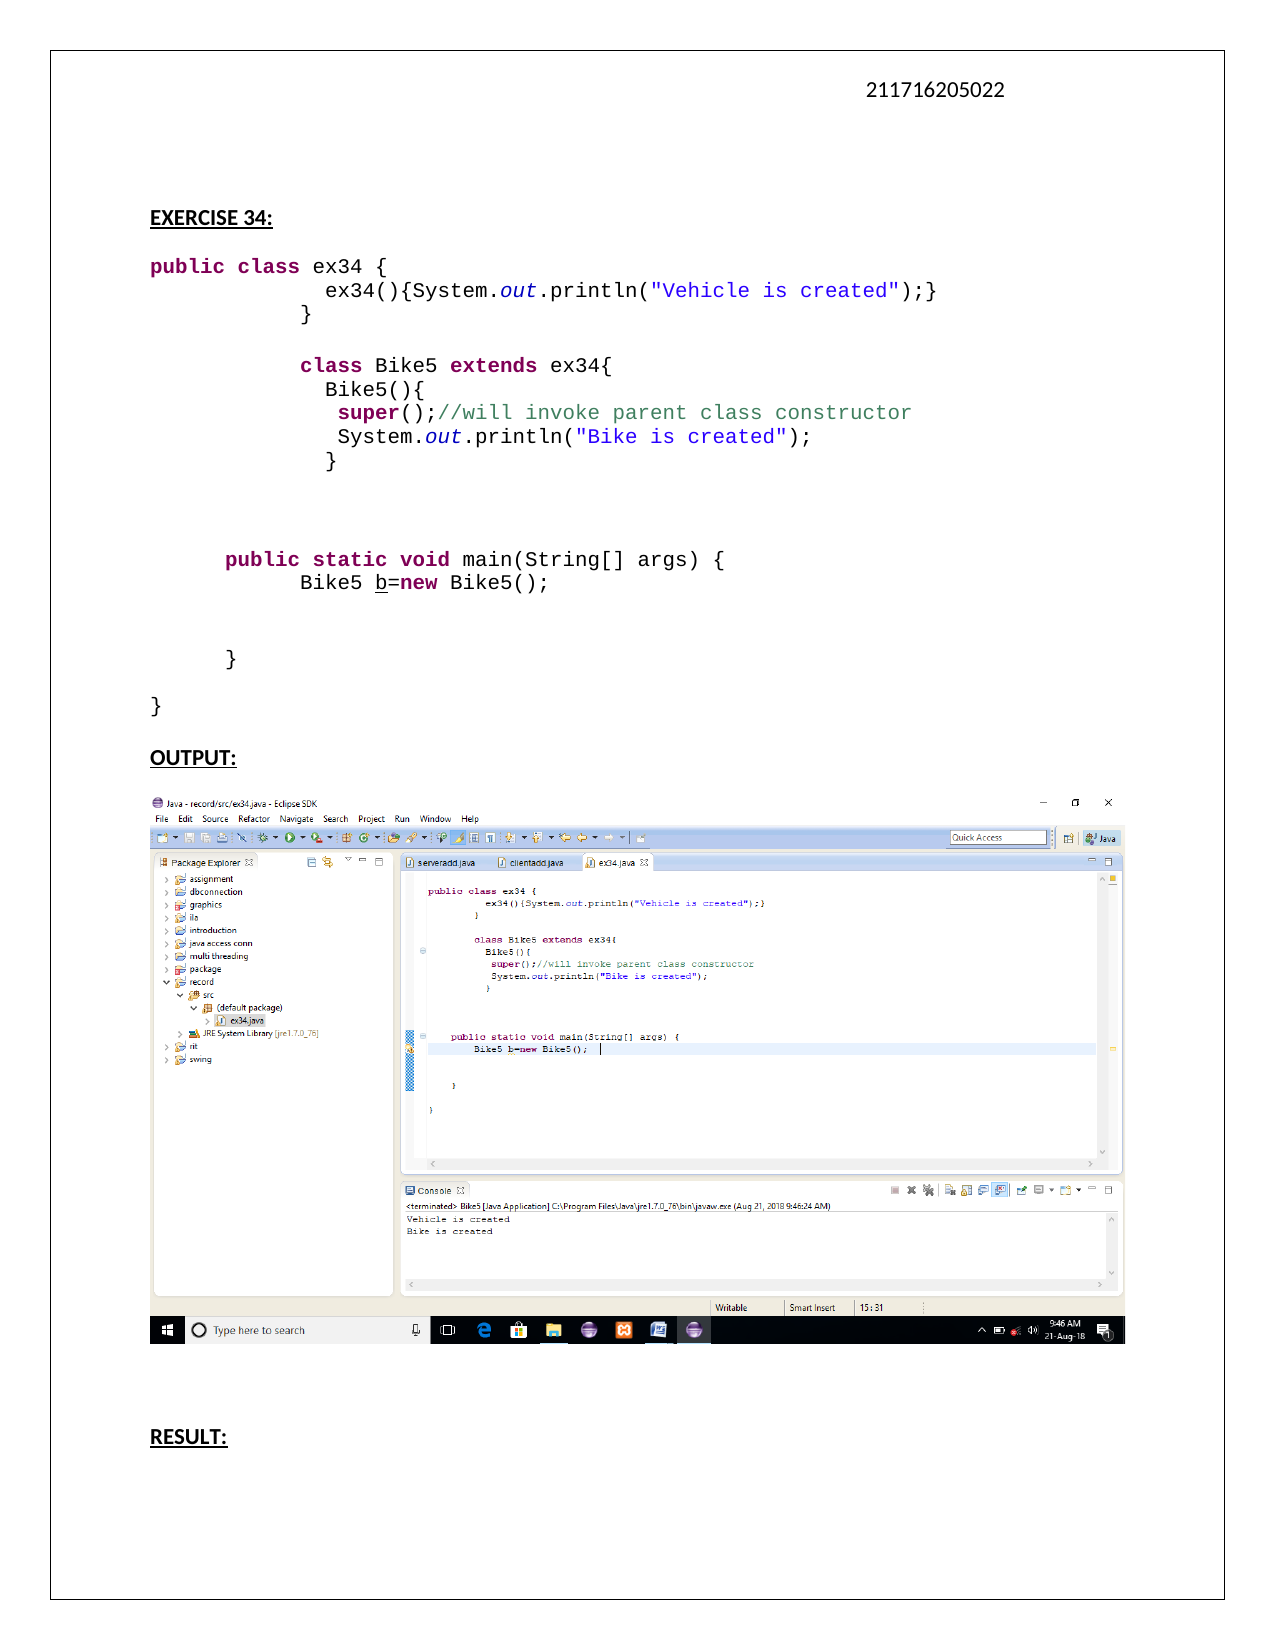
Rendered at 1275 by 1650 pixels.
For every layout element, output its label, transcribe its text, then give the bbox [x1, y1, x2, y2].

text System.out.println("Bike is created"); [150, 426, 1125, 449]
text class Bike5 extends ex34{ [150, 355, 1125, 379]
text RESULT: [150, 1422, 1125, 1450]
picture [150, 795, 1125, 1344]
text public class ex34 { [150, 256, 1125, 280]
text Bike5 b=new Bike5(); [150, 572, 1125, 596]
text super();//will invoke parent class constructor [150, 402, 1125, 426]
text } [150, 449, 1125, 473]
text } [150, 695, 1125, 718]
text Bike5(){ [150, 379, 1125, 402]
text EXERCISE 34: [150, 203, 1125, 231]
text } [150, 303, 1125, 327]
text public static void main(String[] args) { [150, 548, 1125, 572]
text ex34(){System.out.println("Vehicle is created");} [150, 280, 1125, 303]
text OUTPUT: [150, 743, 1125, 771]
text } [150, 647, 1125, 671]
